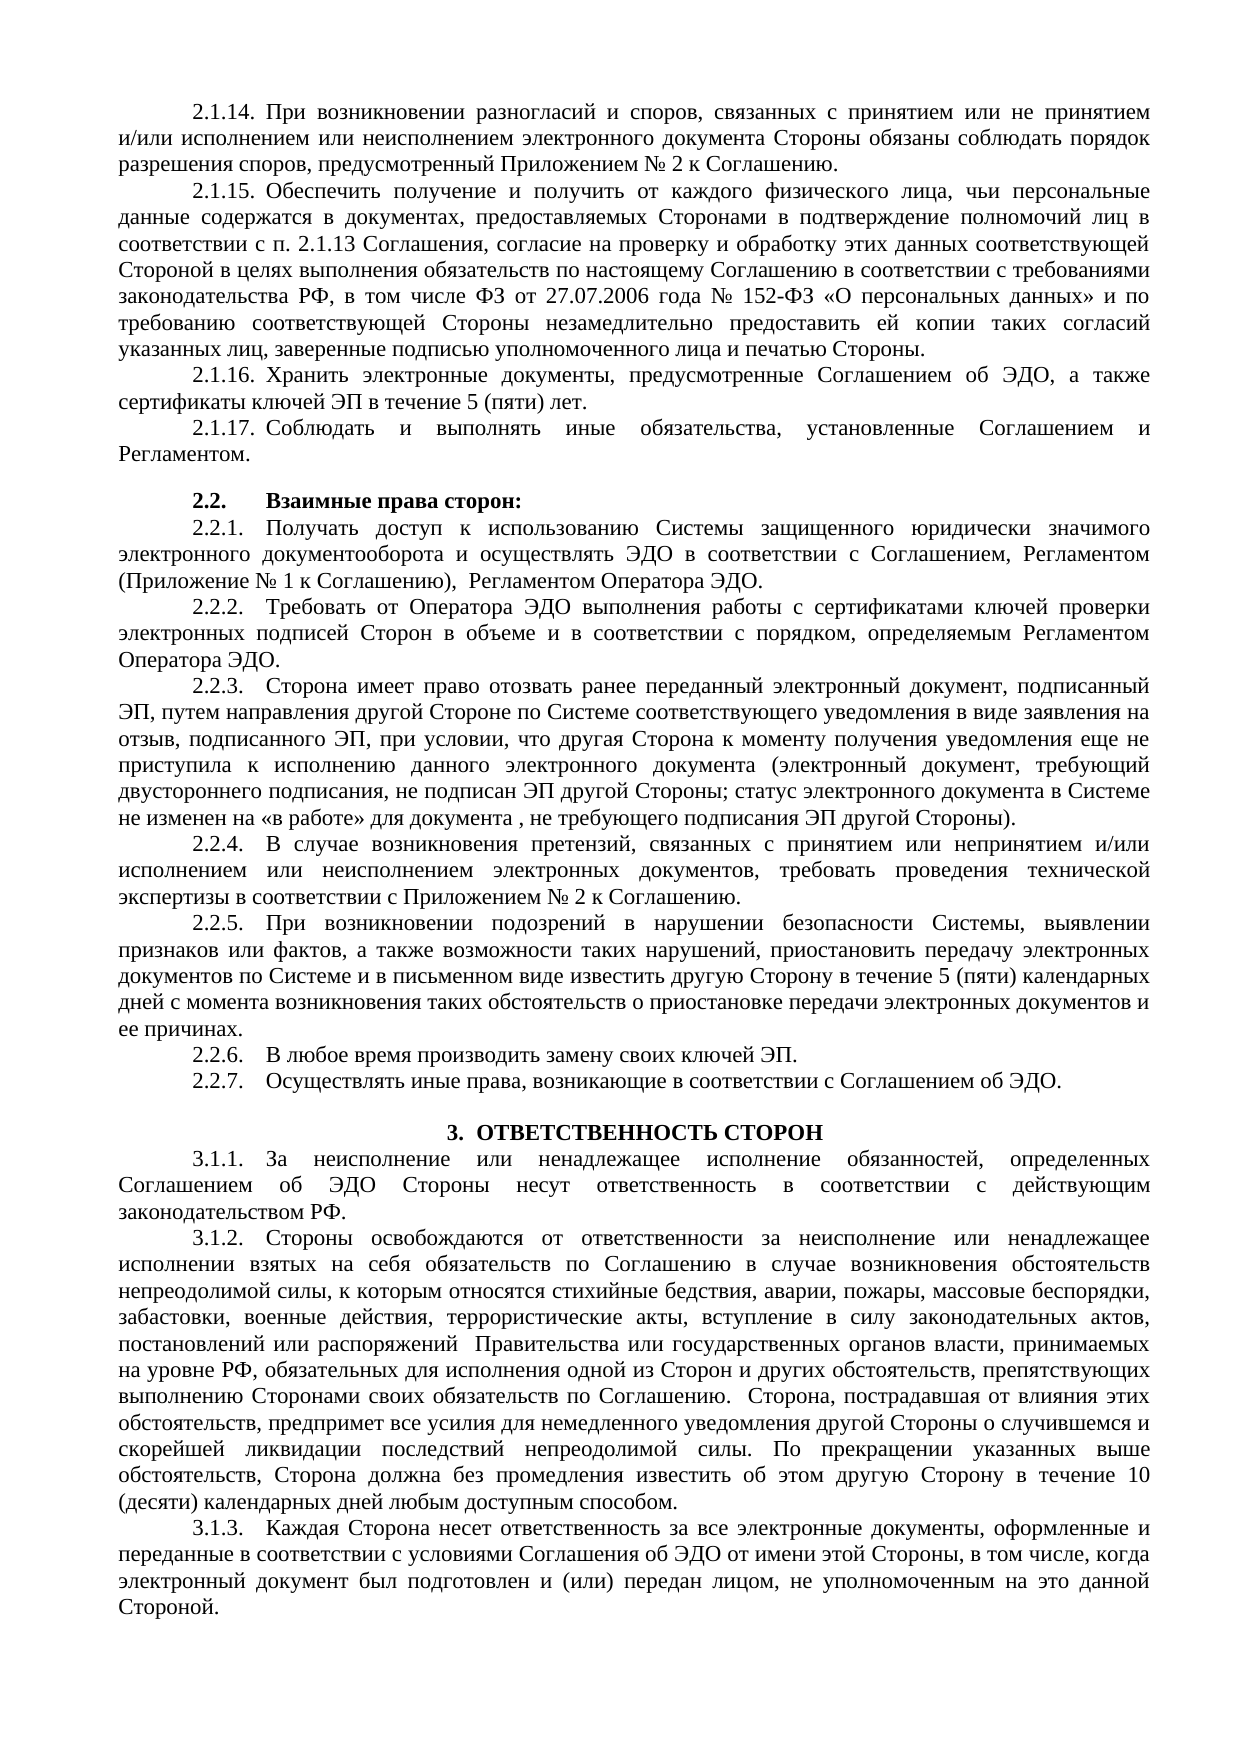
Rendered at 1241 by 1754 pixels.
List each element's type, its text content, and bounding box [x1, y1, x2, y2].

list Обеспечить получение и получить от каждого физического лица, чьи персональные данные содержатся в документах, предоставляемых Сторонами в подтверждение полномочий лиц в соответствии с п. 2.1.13 Соглашения, согласие на проверку и обработку этих данных соответствующей Стороной в целях выполнения обязательств по настоящему Соглашению в соответствии с требованиями законодательства РФ, в том числе ФЗ от 27.07.2006 года № 152-ФЗ «О персональных данных» и по требованию соответствующей Стороны незамедлительно предоставить ей копии таких согласий указанных лиц, заверенные подписью уполномоченного лица и печатью Стороны. [118, 177, 1152, 361]
list Осуществлять иные права, возникающие в соответствии с Соглашением об ЭДО. [118, 1067, 1152, 1094]
list Сторона имеет право отозвать ранее переданный электронный документ, подписанный ЭП, путем направления другой Стороне по Системе соответствующего уведомления в виде заявления на отзыв, подписанного ЭП, при условии, что другая Сторона к моменту получения уведомления еще не приступила к исполнению данного электронного документа (электронный документ, требующий двустороннего подписания, не подписан ЭП другой Стороны; статус электронного документа в Системе не изменен на «в работе» для документа , не требующего подписания ЭП другой Стороны). [118, 672, 1152, 830]
list ОТВЕТСТВЕННОСТЬ СТОРОН [118, 1119, 1152, 1145]
list За неисполнение или ненадлежащее исполнение обязанностей, определенных Соглашением об ЭДО Стороны несут ответственность в соответствии с действующим законодательством РФ. [118, 1145, 1152, 1224]
list Получать доступ к использованию Системы защищенного юридически значимого электронного документооборота и осуществлять ЭДО в соответствии с Соглашением, Регламентом (Приложение № 1 к Соглашению), Регламентом Оператора ЭДО. [118, 514, 1152, 593]
list В любое время производить замену своих ключей ЭП. [118, 1041, 1152, 1067]
list Каждая Сторона несет ответственность за все электронные документы, оформленные и переданные в соответствии с условиями Соглашения об ЭДО от имени этой Стороны, в том числе, когда электронный документ был подготовлен и (или) передан лицом, не уполномоченным на это данной Стороной. [118, 1514, 1152, 1619]
list Требовать от Оператора ЭДО выполнения работы с сертификатами ключей проверки электронных подписей Сторон в объеме и в соответствии с порядком, определяемым Регламентом Оператора ЭДО. [118, 593, 1152, 672]
list Соблюдать и выполнять иные обязательства, установленные Соглашением и Регламентом. [118, 414, 1152, 467]
list Хранить электронные документы, предусмотренные Соглашением об ЭДО, а также сертификаты ключей ЭП в течение 5 (пяти) лет. [118, 361, 1152, 414]
list Взаимные права сторон: [118, 488, 1152, 514]
list В случае возникновения претензий, связанных с принятием или непринятием и/или исполнением или неисполнением электронных документов, требовать проведения технической экспертизы в соответствии с Приложением № 2 к Соглашению. [118, 830, 1152, 909]
list Стороны освобождаются от ответственности за неисполнение или ненадлежащее исполнении взятых на себя обязательств по Соглашению в случае возникновения обстоятельств непреодолимой силы, к которым относятся стихийные бедствия, аварии, пожары, массовые беспорядки, забастовки, военные действия, террористические акты, вступление в силу законодательных актов, постановлений или распоряжений Правительства или государственных органов власти, принимаемых на уровне РФ, обязательных для исполнения одной из Сторон и других обстоятельств, препятствующих выполнению Сторонами своих обязательств по Соглашению. Сторона, пострадавшая от влияния этих обстоятельств, предпримет все усилия для немедленного уведомления другой Стороны о случившемся и скорейшей ликвидации последствий непреодолимой силы. По прекращении указанных выше обстоятельств, Сторона должна без промедления известить об этом другую Сторону в течение 10 (десяти) календарных дней любым доступным способом. [118, 1224, 1152, 1514]
list При возникновении подозрений в нарушении безопасности Системы, выявлении признаков или фактов, а также возможности таких нарушений, приостановить передачу электронных документов по Системе и в письменном виде известить другую Сторону в течение 5 (пяти) календарных дней с момента возникновения таких обстоятельств о приостановке передачи электронных документов и ее причинах. [118, 909, 1152, 1041]
list При возникновении разногласий и споров, связанных с принятием или не принятием и/или исполнением или неисполнением электронного документа Стороны обязаны соблюдать порядок разрешения споров, предусмотренный Приложением № 2 к Соглашению. [118, 98, 1152, 177]
